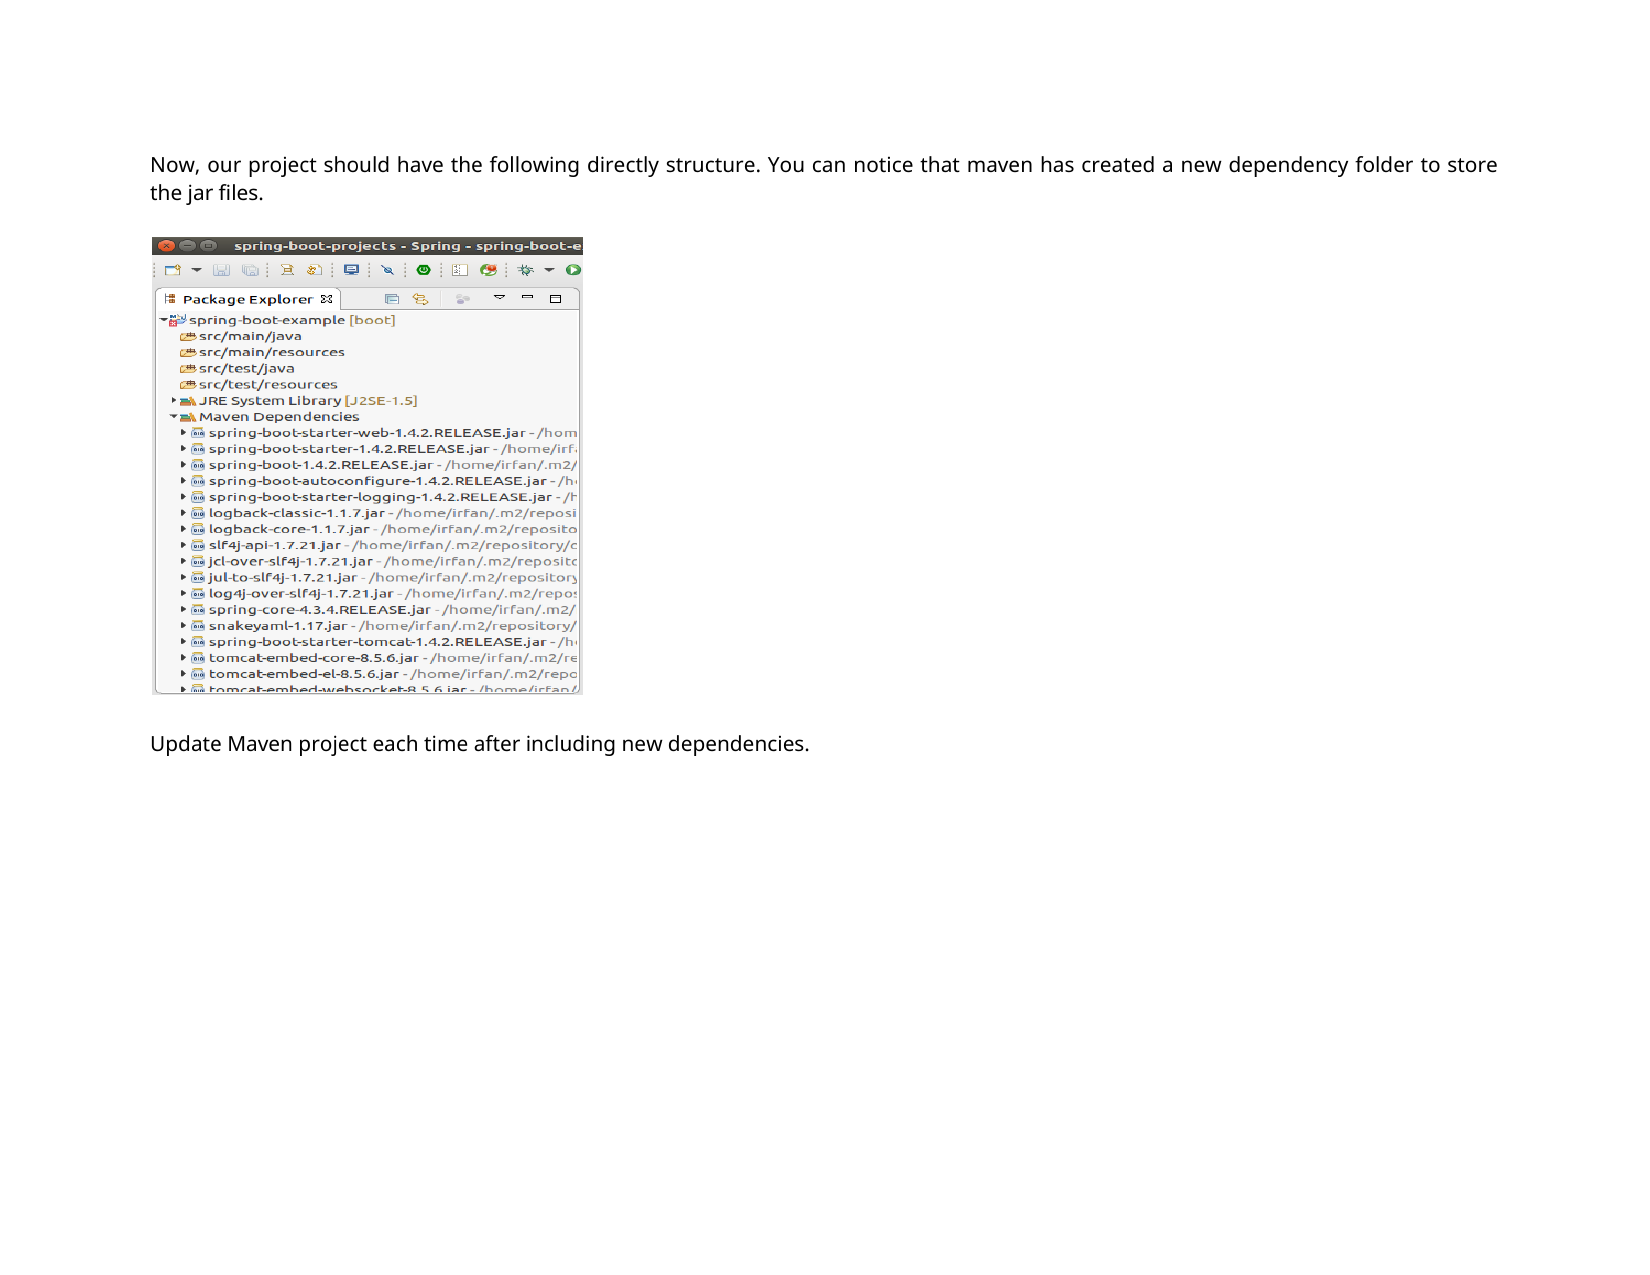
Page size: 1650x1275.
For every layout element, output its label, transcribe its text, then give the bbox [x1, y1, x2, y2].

picture [150, 236, 586, 696]
text Update Maven project each time after including new dependencies. [150, 729, 1500, 757]
text Now, our project should have the following directly structure. You can notice that maven has created a new dependency folder to store the jar files. [150, 150, 1500, 207]
